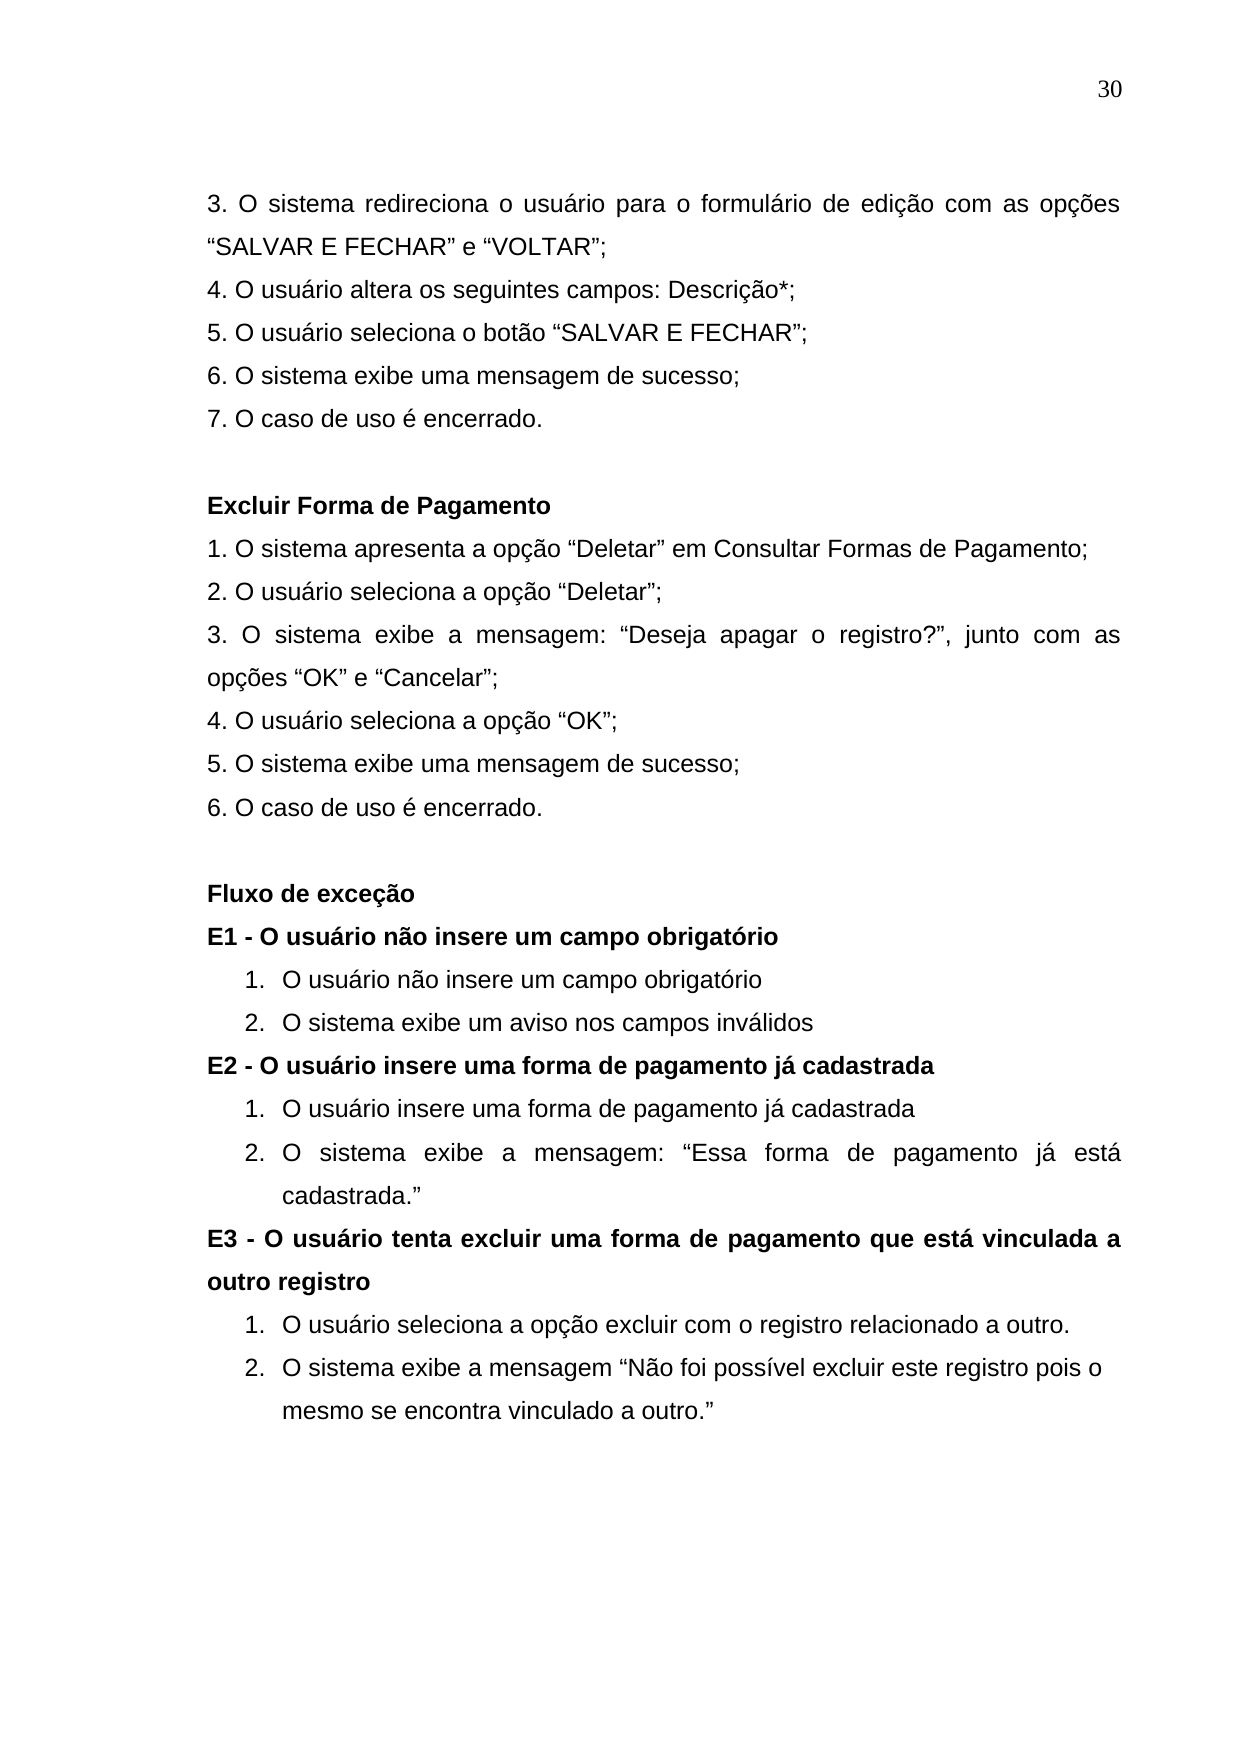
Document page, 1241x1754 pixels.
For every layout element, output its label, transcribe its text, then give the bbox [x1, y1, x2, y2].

text 3. O sistema redireciona o usuário para o formulário de edição com as opções “SALVAR E FECHAR” e “VOLTAR”; [207, 189, 1122, 261]
list O usuário seleciona a opção excluir com o registro relacionado a outro. [244, 1310, 1122, 1339]
text 2. O usuário seleciona a opção “Deletar”; [207, 577, 1122, 606]
text Excluir Forma de Pagamento [207, 491, 1122, 519]
text 4. O usuário seleciona a opção “OK”; [207, 706, 1122, 735]
text 3. O sistema exibe a mensagem: “Deseja apagar o registro?”, junto com as opções “OK” e “Cancelar”; [207, 620, 1122, 692]
list O sistema exibe um aviso nos campos inválidos [244, 1008, 1122, 1037]
text 7. O caso de uso é encerrado. [207, 404, 1122, 433]
list O sistema exibe a mensagem “Não foi possível excluir este registro pois o mesmo se encontra vinculado a outro.” [244, 1353, 1122, 1425]
text 4. O usuário altera os seguintes campos: Descrição*; [207, 275, 1122, 304]
text 6. O sistema exibe uma mensagem de sucesso; [207, 361, 1122, 390]
list O usuário insere uma forma de pagamento já cadastrada [244, 1094, 1122, 1123]
text 1. O sistema apresenta a opção “Deletar” em Consultar Formas de Pagamento; [207, 534, 1122, 562]
text 6. O caso de uso é encerrado. [207, 792, 1122, 821]
text 5. O sistema exibe uma mensagem de sucesso; [207, 749, 1122, 778]
text E3 - O usuário tenta excluir uma forma de pagamento que está vinculada a outro registro [207, 1224, 1122, 1296]
text 5. O usuário seleciona o botão “SALVAR E FECHAR”; [207, 318, 1122, 347]
list O sistema exibe a mensagem: “Essa forma de pagamento já está cadastrada.” [244, 1137, 1122, 1209]
text E1 - O usuário não insere um campo obrigatório [207, 922, 1122, 951]
list O usuário não insere um campo obrigatório [244, 965, 1122, 994]
text E2 - O usuário insere uma forma de pagamento já cadastrada [207, 1051, 1122, 1080]
text Fluxo de exceção [207, 879, 1122, 907]
